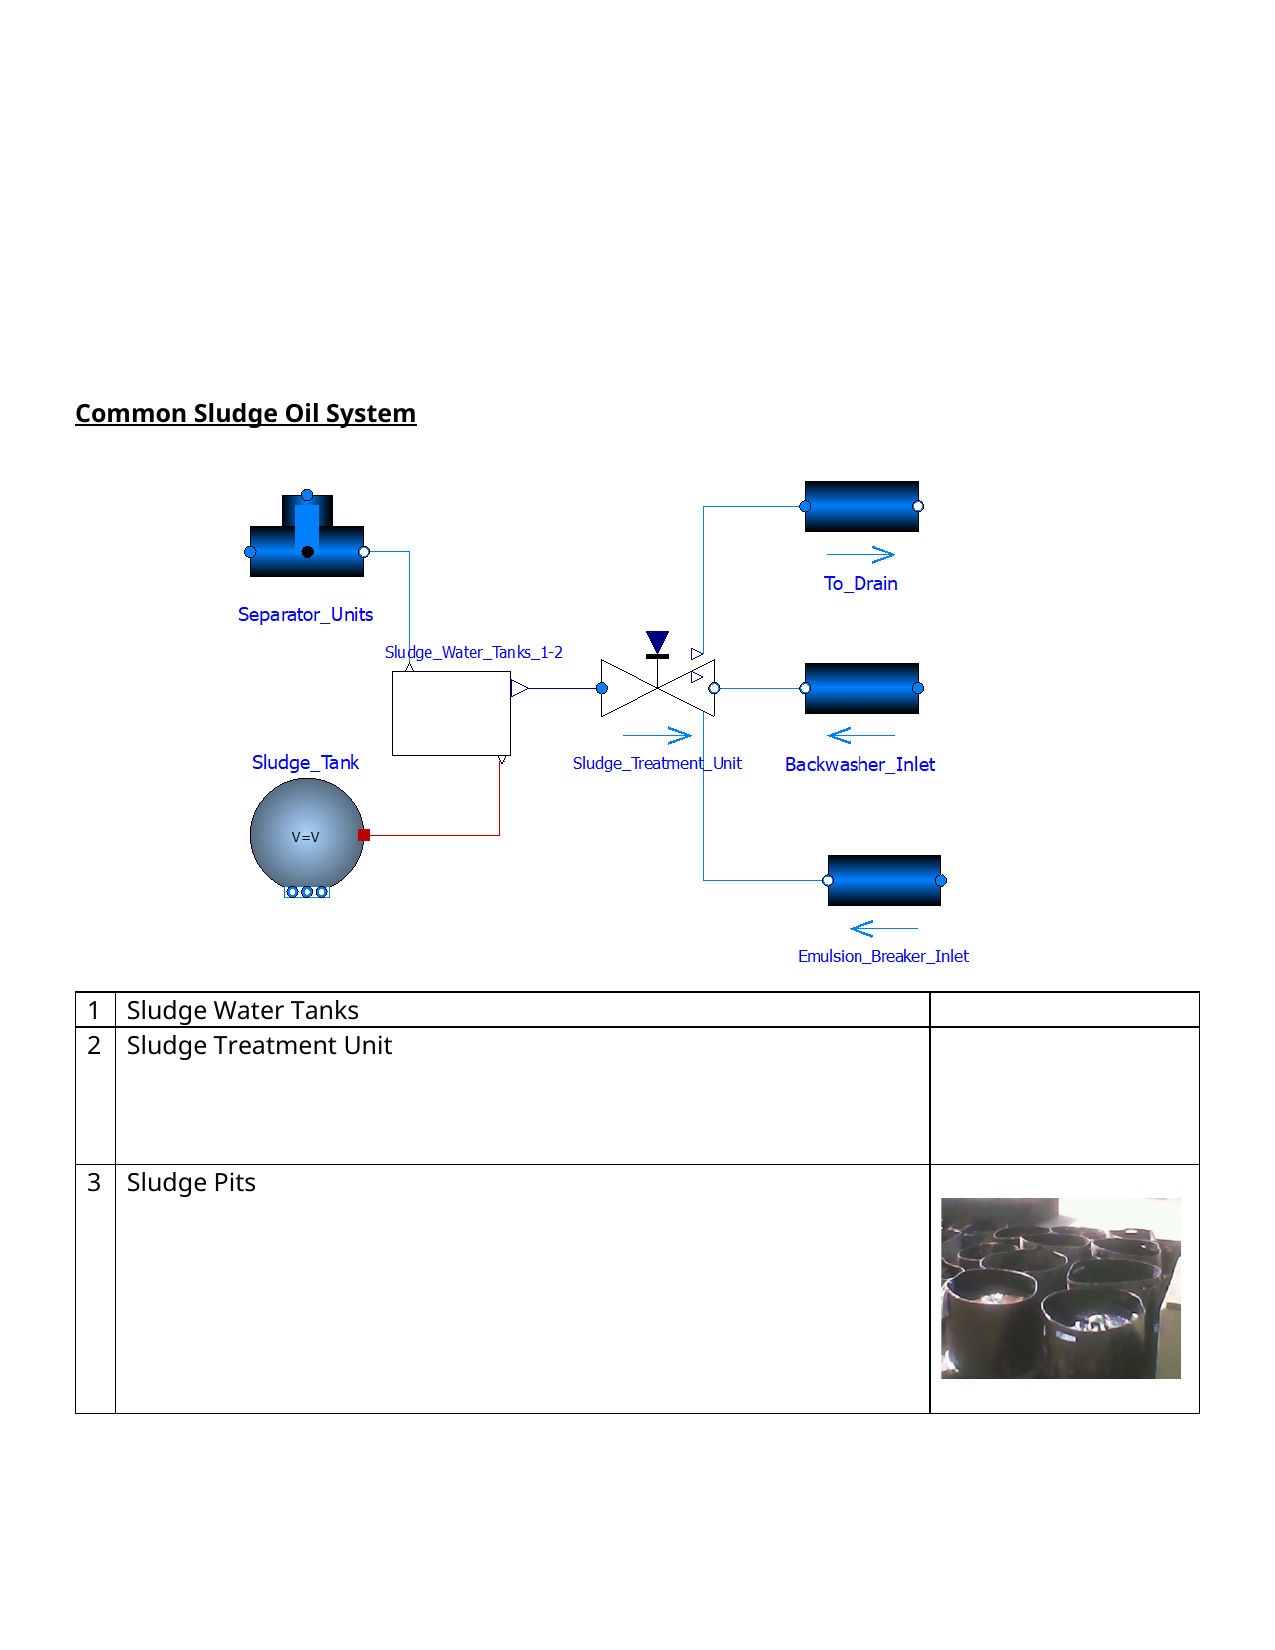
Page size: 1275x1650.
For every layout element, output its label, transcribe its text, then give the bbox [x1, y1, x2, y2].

table_cell 2 [76, 1028, 115, 1164]
table_cell Sludge Pits [116, 1165, 929, 1413]
table_header [931, 993, 1199, 1026]
table_cell Sludge Treatment Unit [116, 1028, 929, 1164]
picture [194, 449, 1081, 973]
table_header Sludge Water Tanks [116, 993, 929, 1026]
table_cell 3 [76, 1165, 115, 1413]
table_cell [931, 1028, 1199, 1164]
text Common Sludge Oil System [75, 396, 1200, 430]
table_cell [931, 1165, 1199, 1413]
table_header 1 [76, 993, 115, 1026]
picture [941, 1198, 1181, 1379]
